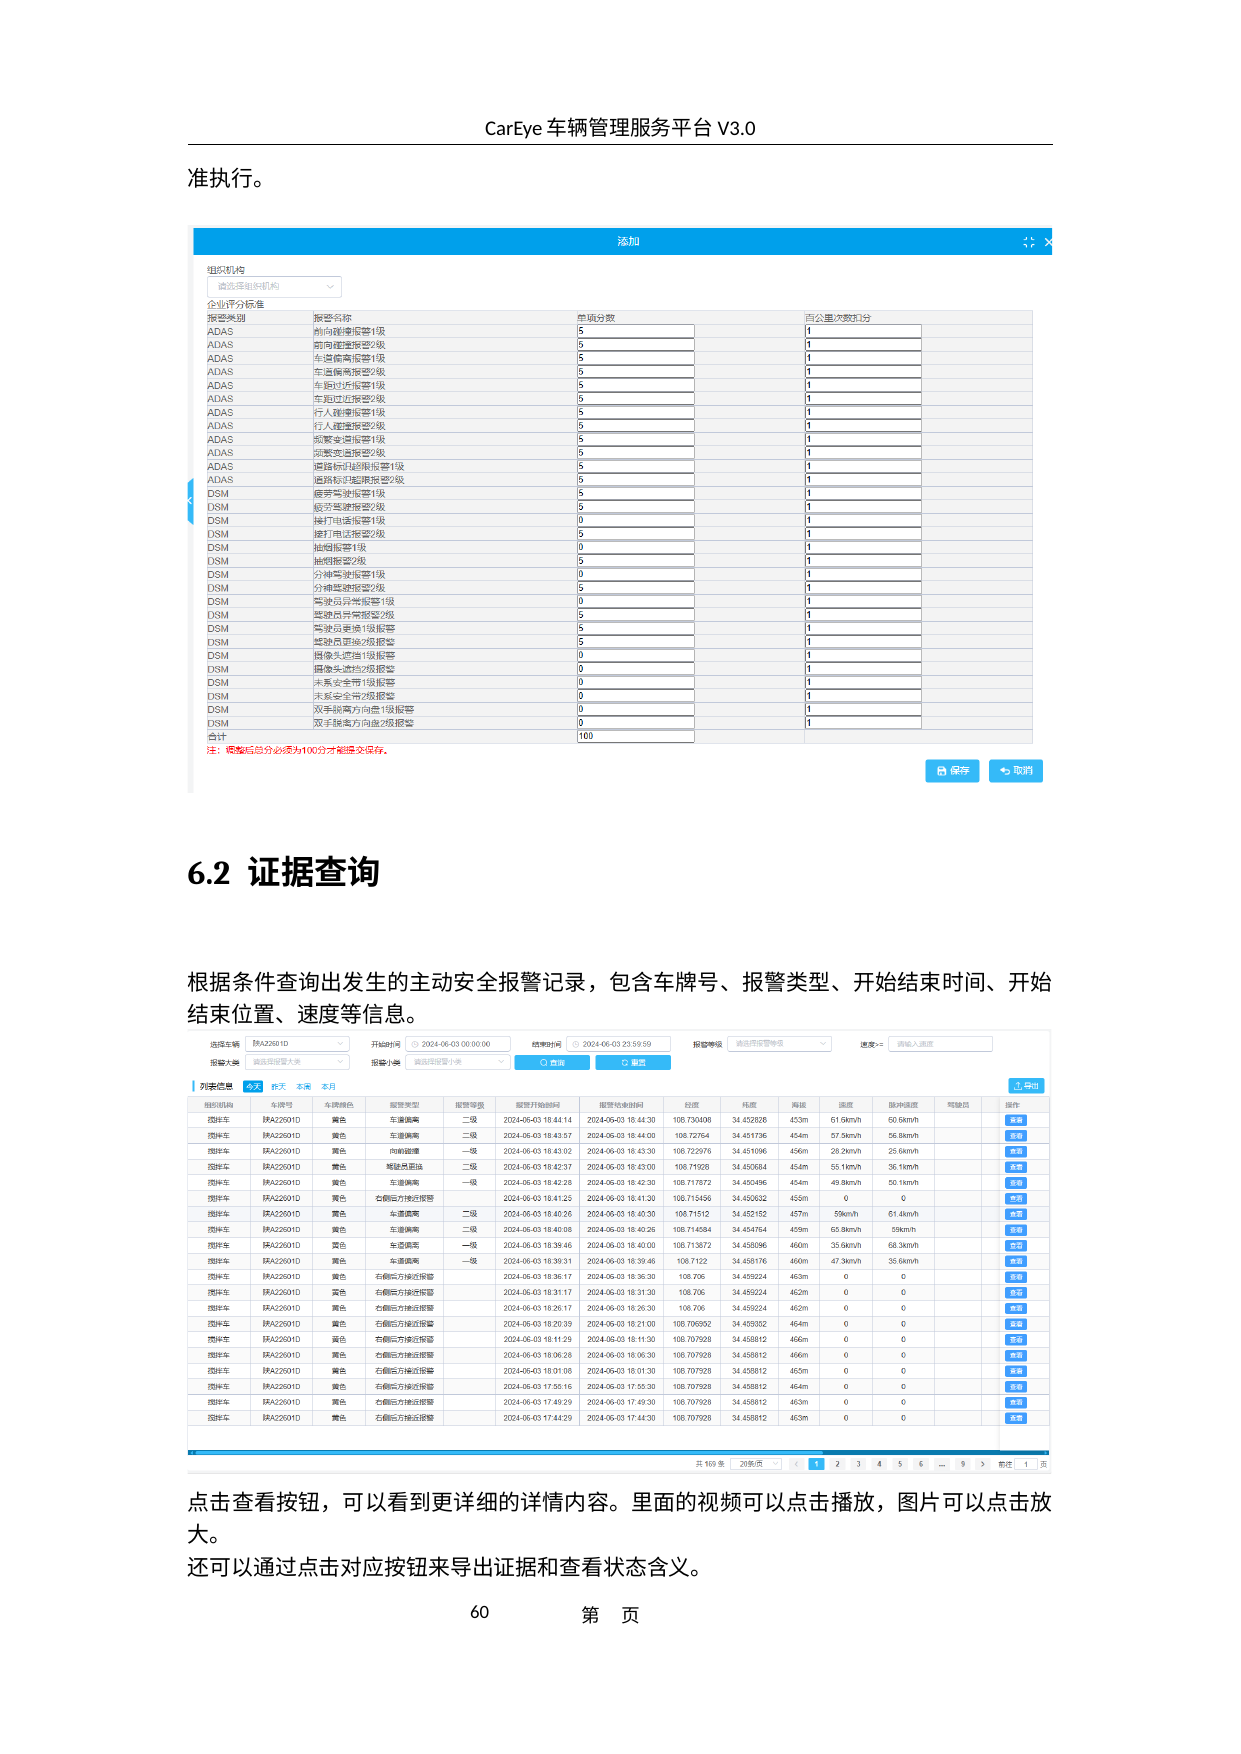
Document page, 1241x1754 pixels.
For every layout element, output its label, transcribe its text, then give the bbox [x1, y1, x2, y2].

subtitle 证据查询 [187, 837, 1053, 902]
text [187, 160, 1053, 193]
picture [187, 225, 1053, 793]
text 根据条件查询出发生的主动安全报警记录，包含车牌号、报警类型、开始结束时间、开始结束位置、速度等信息。 [187, 964, 1053, 1029]
text 点击查看按钮，可以看到更详细的详情内容。里面的视频可以点击播放，图片可以点击放大。 [187, 1484, 1053, 1549]
text 还可以通过点击对应按钮来导出证据和查看状态含义。 [187, 1549, 1053, 1582]
picture [187, 1029, 1052, 1474]
